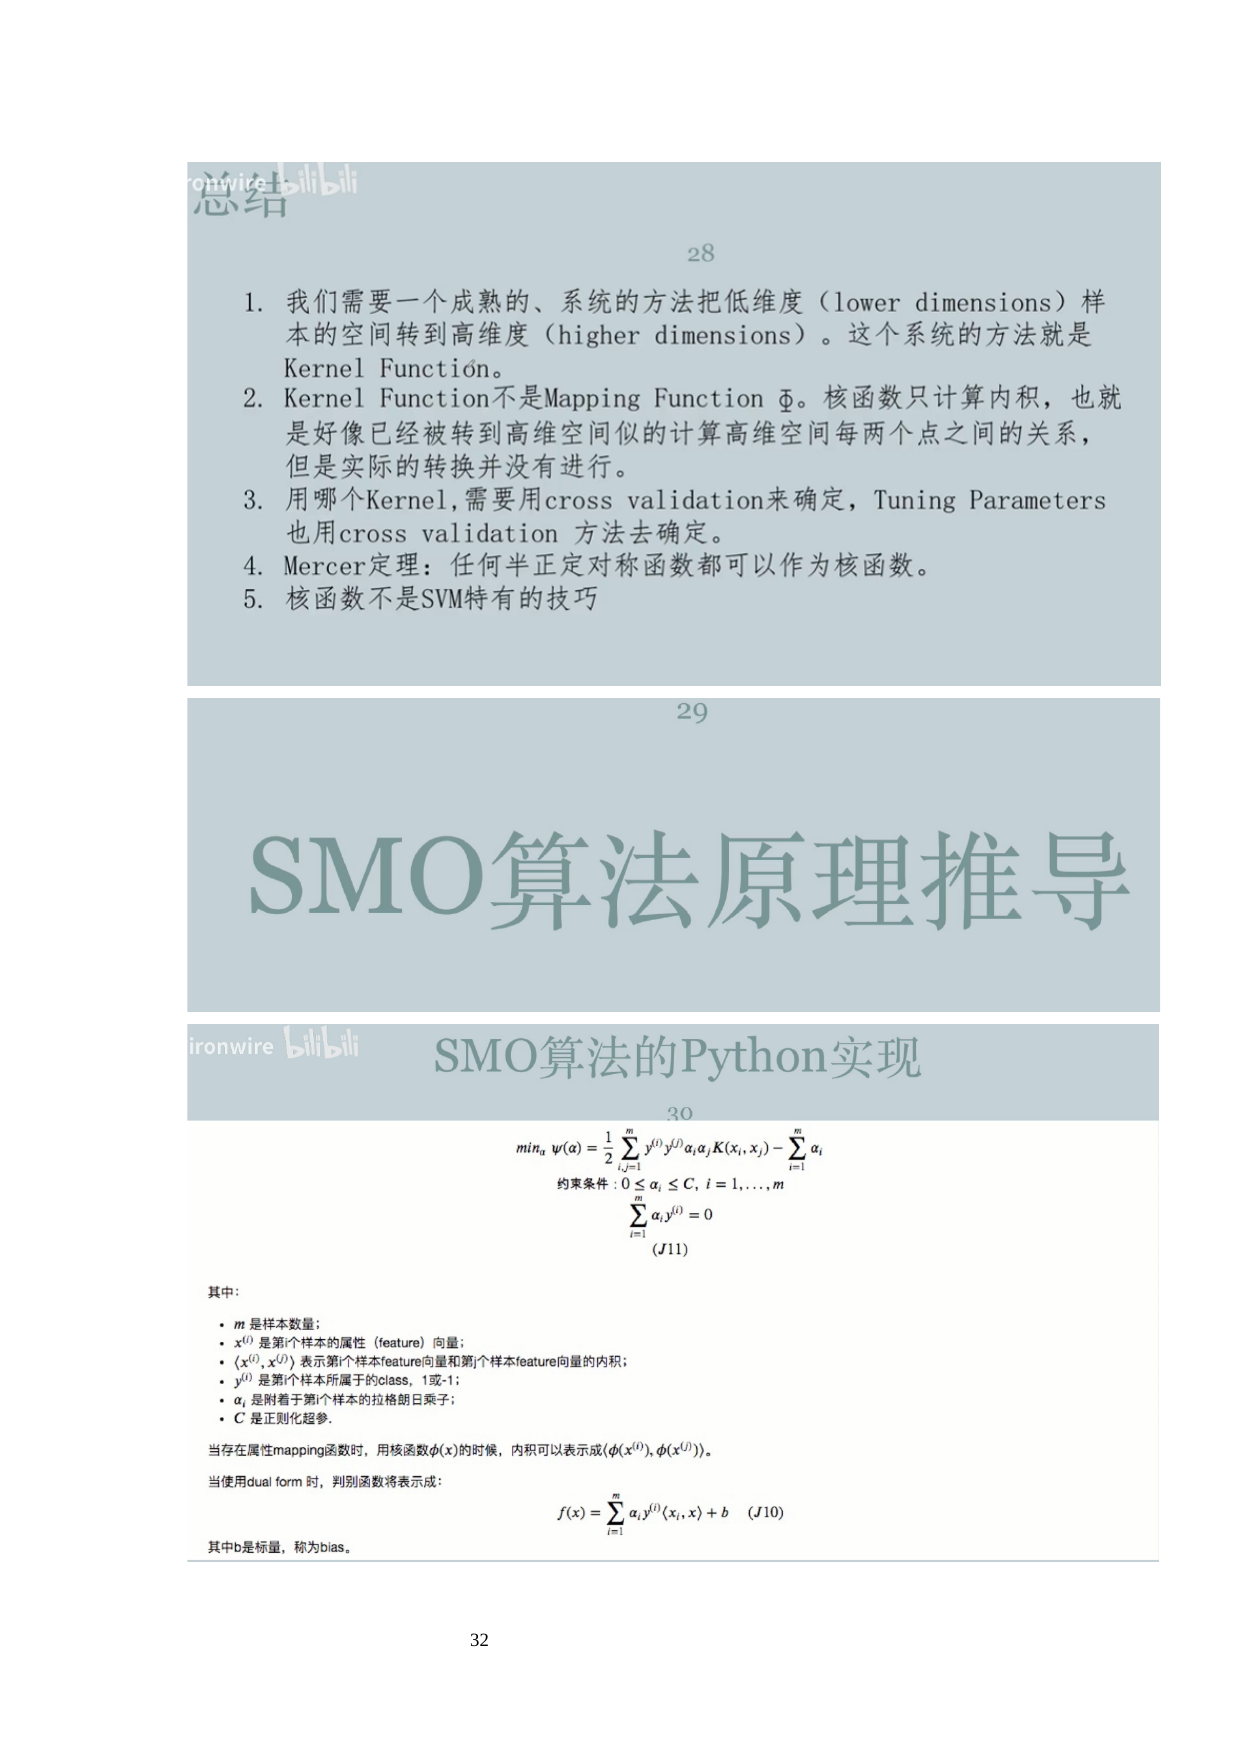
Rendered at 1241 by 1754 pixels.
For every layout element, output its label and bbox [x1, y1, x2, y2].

picture [187, 1024, 1159, 1562]
picture [187, 698, 1161, 1012]
picture [187, 162, 1161, 686]
